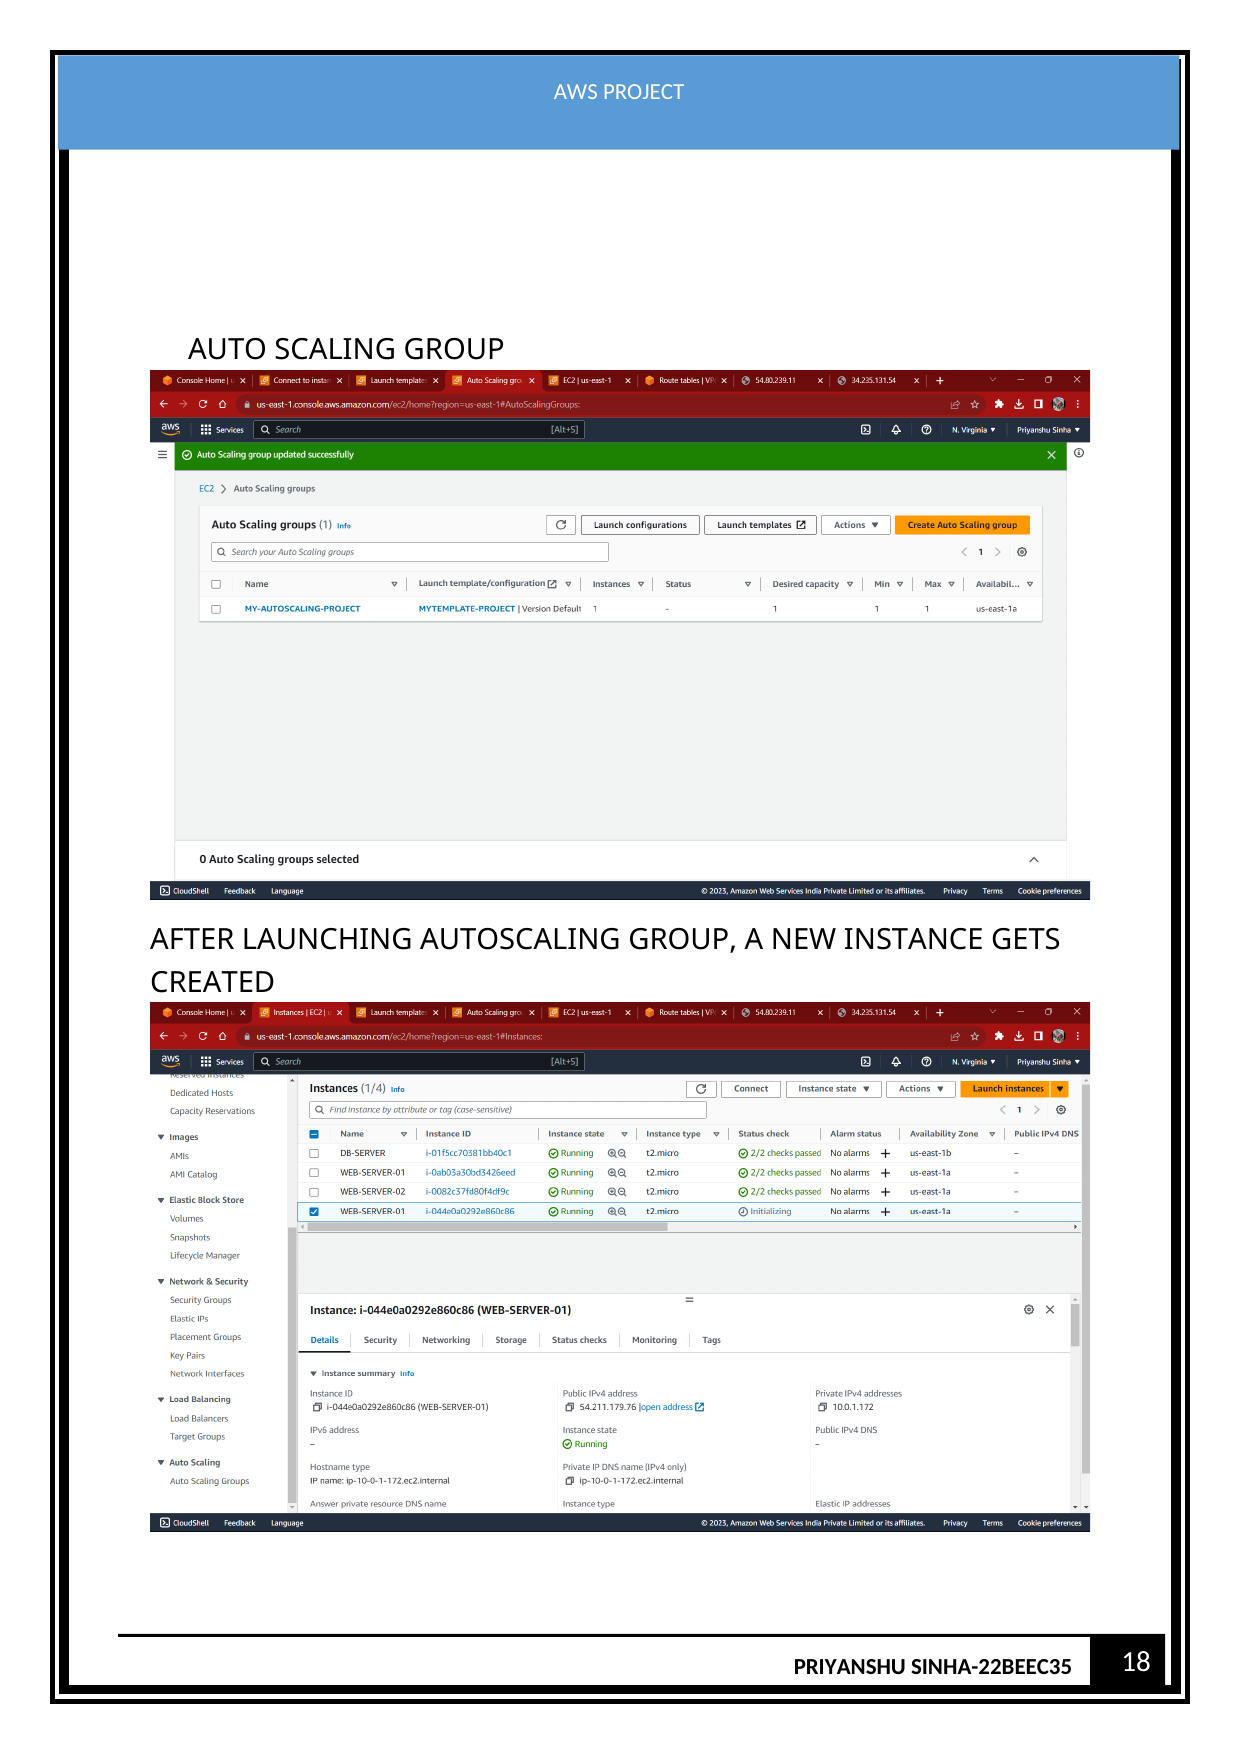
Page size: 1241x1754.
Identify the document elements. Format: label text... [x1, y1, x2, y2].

text AUTO SCALING GROUP [150, 328, 1090, 370]
picture [150, 370, 1091, 900]
text AFTER LAUNCHING AUTOSCALING GROUP, A NEW INSTANCE GETS CREATED [150, 918, 1090, 1002]
picture [150, 1002, 1091, 1532]
